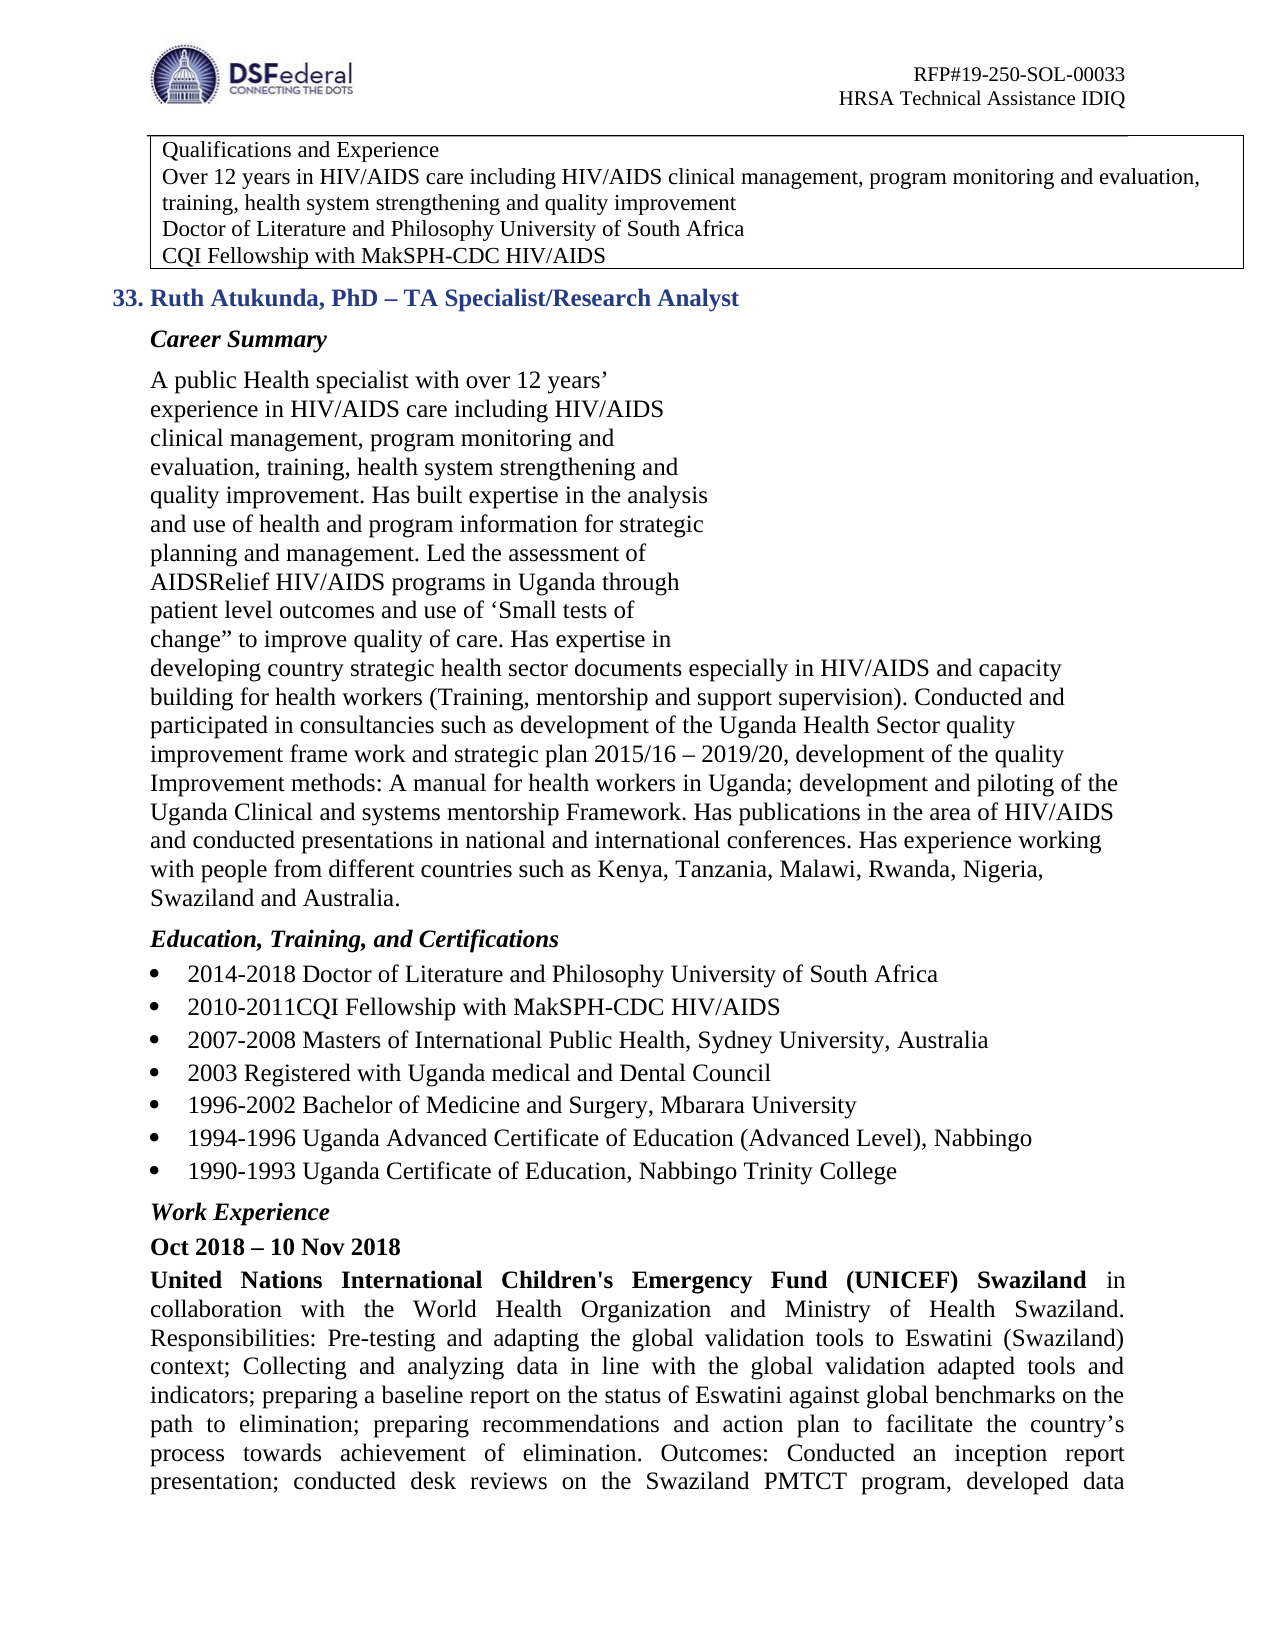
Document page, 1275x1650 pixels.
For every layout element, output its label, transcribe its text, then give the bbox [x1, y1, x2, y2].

list 2010-2011CQI Fellowship with MakSPH-CDC HIV/AIDS [150, 992, 1244, 1021]
text Oct 2018 – 10 Nov 2018 [150, 1232, 1244, 1261]
subtitle Education, Training, and Certifications [150, 924, 1244, 953]
list 1990-1993 Uganda Certificate of Education, Nabbingo Trinity College [150, 1156, 1244, 1185]
list Ruth Atukunda, PhD – TA Specialist/Research Analyst [112, 283, 1244, 312]
text developing country strategic health sector documents especially in HIV/AIDS and capacity building for health workers (Training, mentorship and support supervision). Conducted and participated in consultancies such as development of the Uganda Health Sector quality improvement frame work and strategic plan 2015/16 – 2019/20, development of the quality Improvement methods: A manual for health workers in Uganda; development and piloting of the Uganda Clinical and systems mentorship Framework. Has publications in the area of HIV/AIDS and conducted presentations in national and international conferences. Has experience working with people from different countries such as Kenya, Tanzania, Malawi, Rwanda, Nigeria, Swaziland and Australia. [150, 653, 1121, 912]
list 1996-2002 Bachelor of Medicine and Surgery, Mbarara University [150, 1091, 1244, 1119]
list 2003 Registered with Uganda medical and Dental Council [150, 1058, 1244, 1087]
picture [149, 32, 355, 105]
subtitle Career Summary [150, 324, 1244, 353]
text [150, 1265, 1125, 1495]
list 1994-1996 Uganda Advanced Certificate of Education (Advanced Level), Nabbingo [150, 1123, 1244, 1152]
list 2007-2008 Masters of International Public Health, Sydney University, Australia [150, 1025, 1244, 1054]
list 2014-2018 Doctor of Literature and Philosophy University of South Africa [150, 959, 1244, 988]
table_header Qualifications and Experience Over 12 years in HIV/AIDS care including HIV/AIDS clinical management, program monitoring and evaluation, training, health system strengthening and quality improvement Doctor of Literature and Philosophy University of South Africa CQI Fellowship with MakSPH-CDC HIV/AIDS [151, 136, 1243, 268]
subtitle Work Experience [150, 1197, 1244, 1226]
text A public Health specialist with over 12 years’ experience in HIV/AIDS care including HIV/AIDS clinical management, program monitoring and evaluation, training, health system strengthening and quality improvement. Has built expertise in the analysis and use of health and program information for strategic planning and management. Led the assessment of AIDSRelief HIV/AIDS programs in Uganda through patient level outcomes and use of ‘Small tests of change” to improve quality of care. Has expertise in [150, 365, 710, 653]
